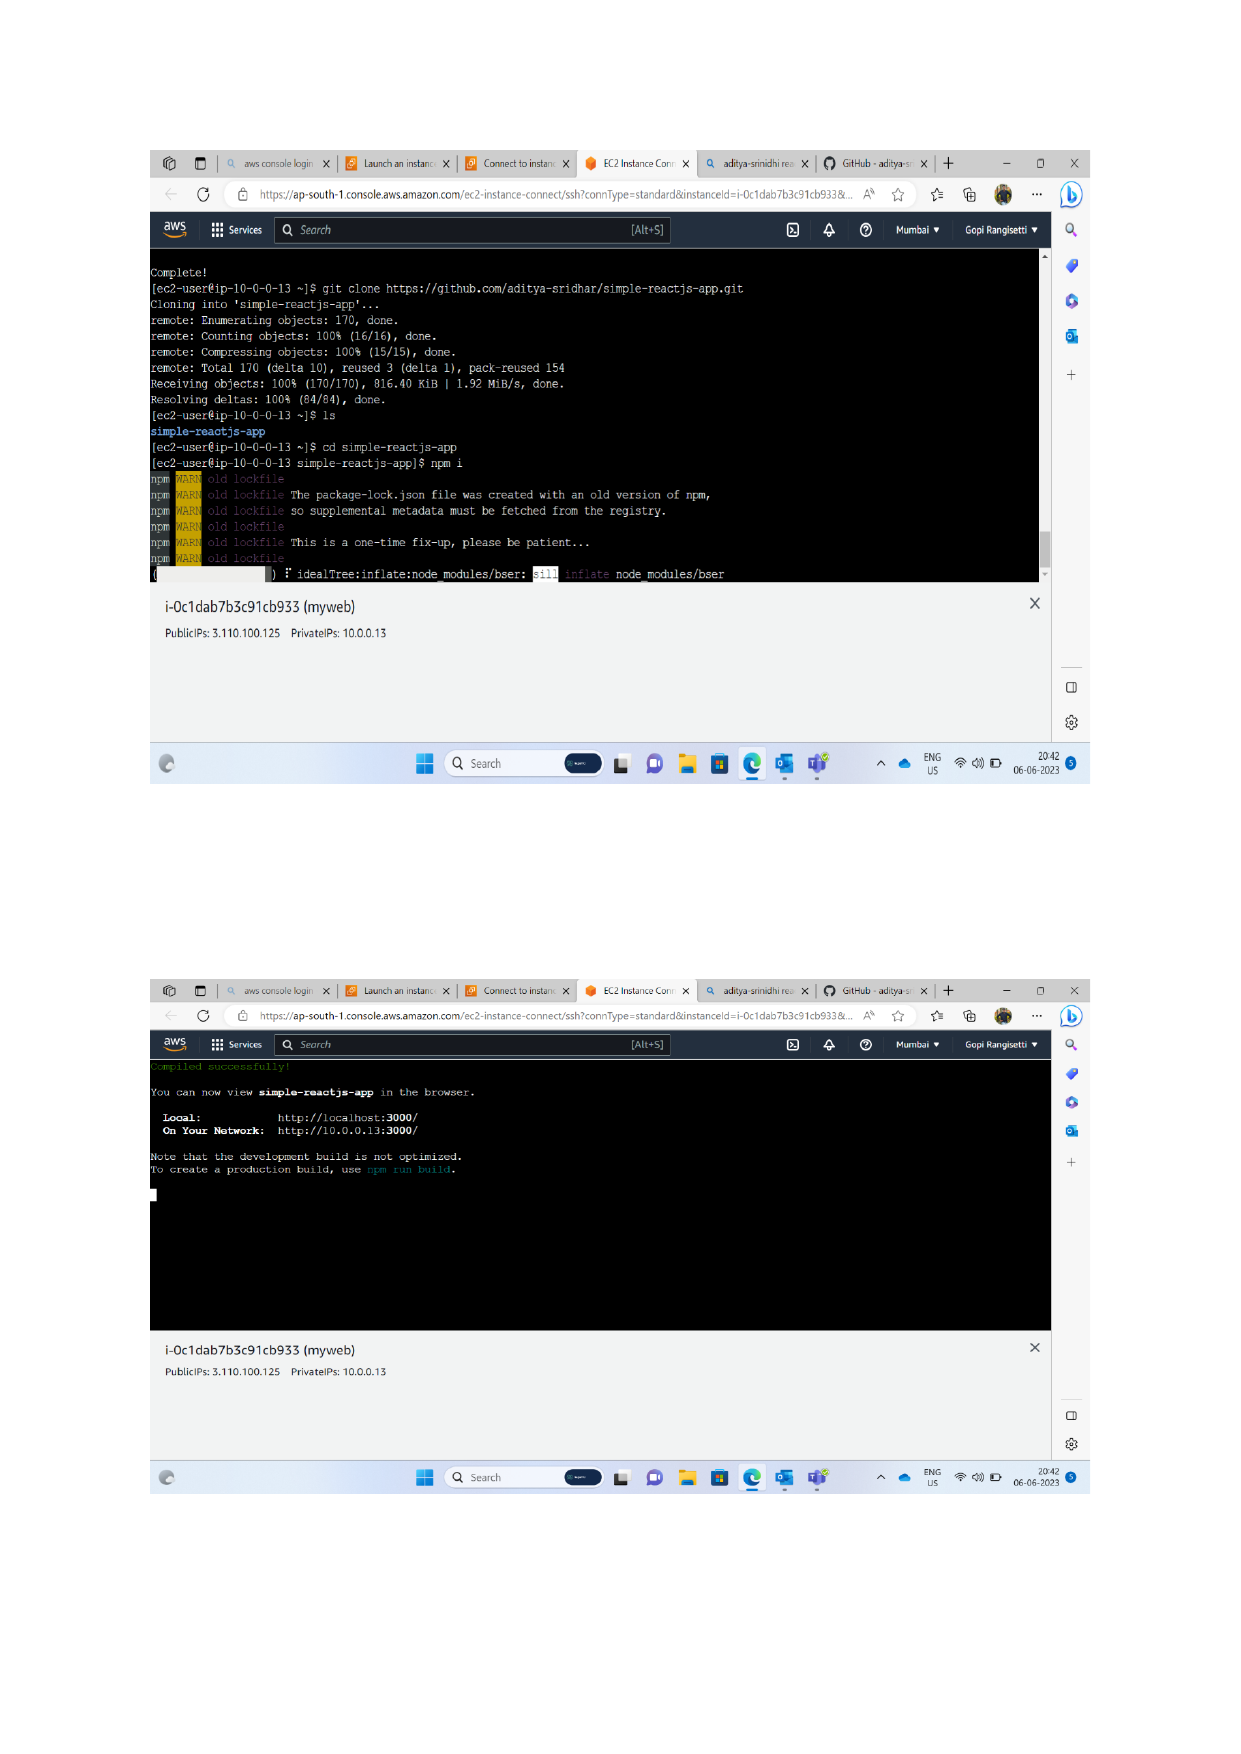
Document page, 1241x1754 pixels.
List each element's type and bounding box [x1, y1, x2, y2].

picture [150, 150, 1091, 784]
picture [150, 979, 1091, 1494]
